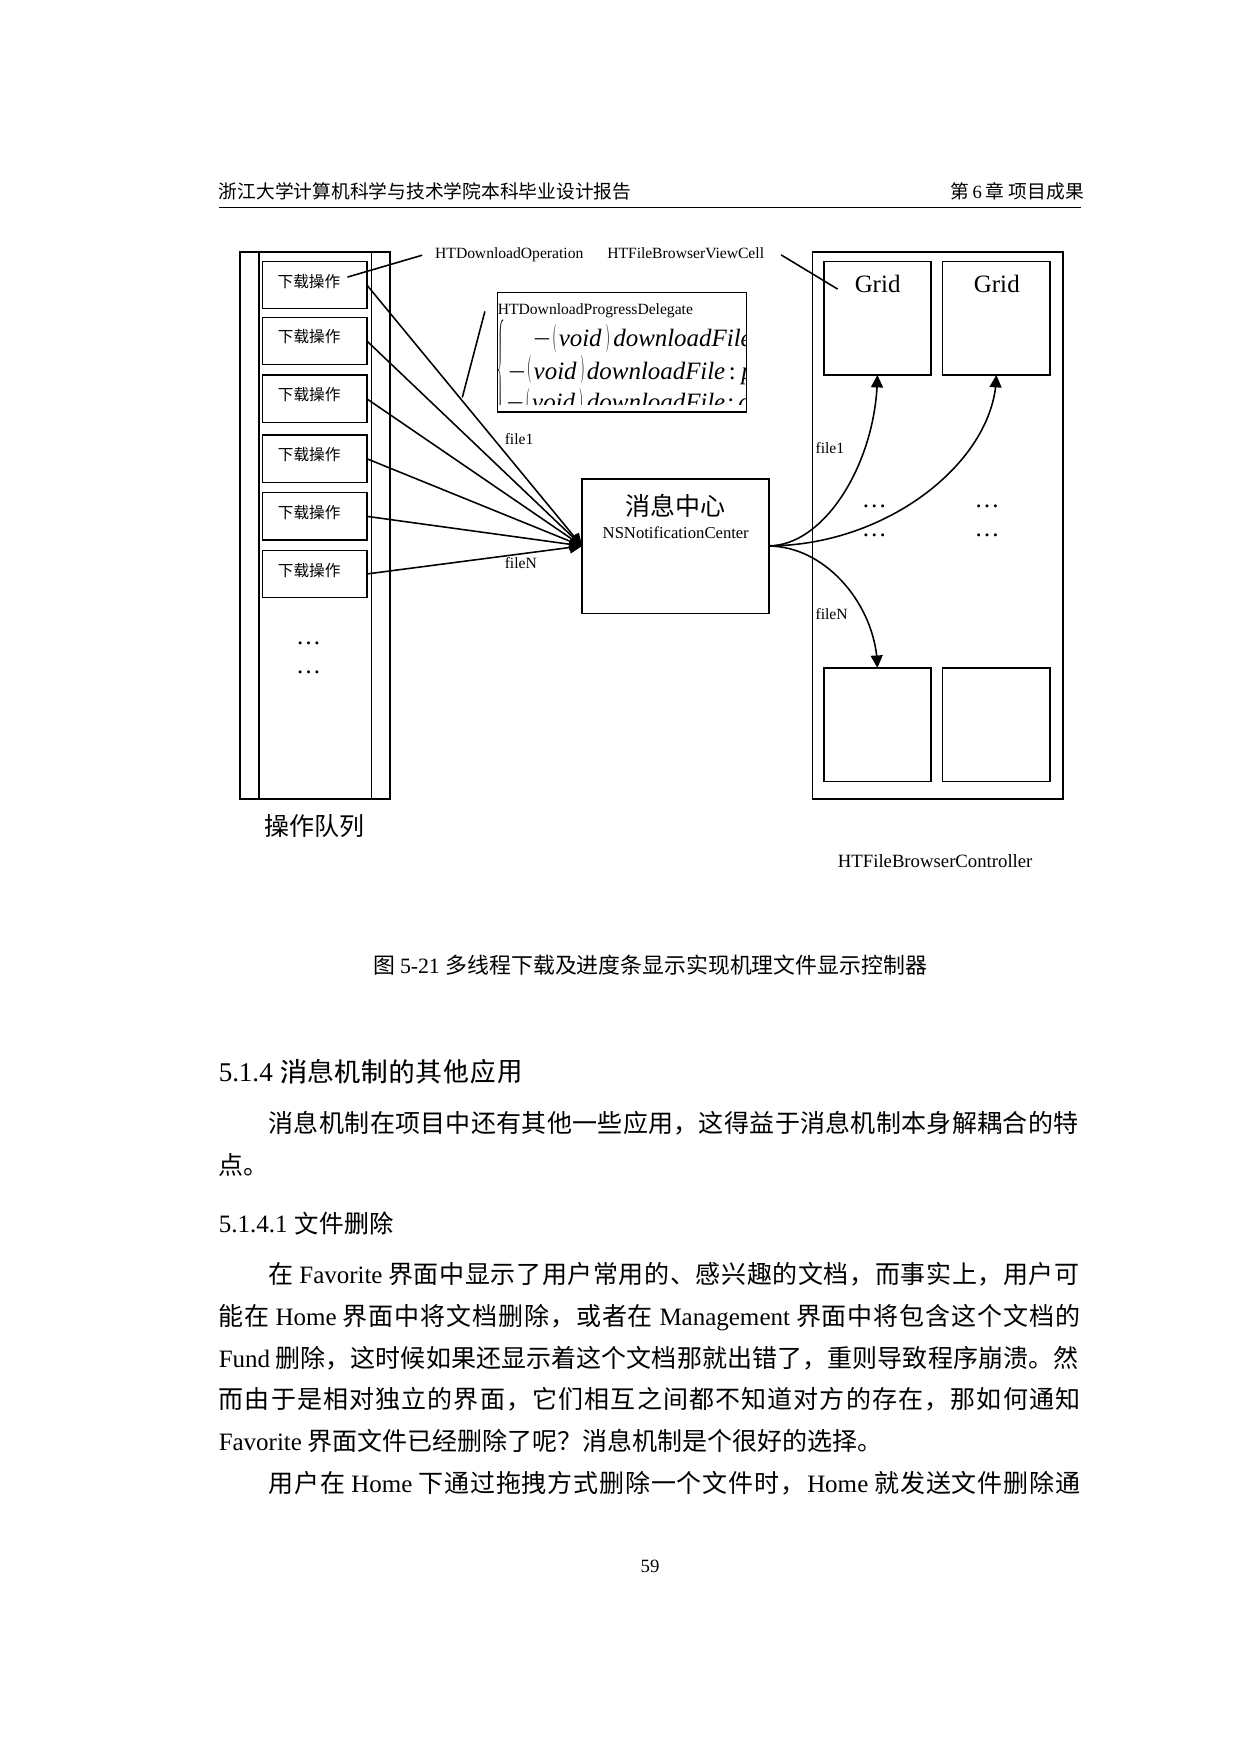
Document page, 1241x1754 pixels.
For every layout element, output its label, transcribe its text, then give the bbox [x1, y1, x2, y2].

text 文件删除 [218, 1208, 1081, 1238]
text 在Favorite界面中显示了用户常用的、感兴趣的文档，而事实上，用户可能在Home界面中将文档删除，或者在Management界面中将包含这个文档的Fund删除，这时候如果还显示着这个文档那就出错了，重则导致程序崩溃。然而由于是相对独立的界面，它们相互之间都不知道对方的存在，那如何通知Favorite界面文件已经删除了呢？消息机制是个很好的选择。 [218, 1251, 1081, 1459]
text 消息机制在项目中还有其他一些应用，这得益于消息机制本身解耦合的特点。 [218, 1099, 1081, 1183]
text 消息机制的其他应用 [218, 1054, 1081, 1087]
